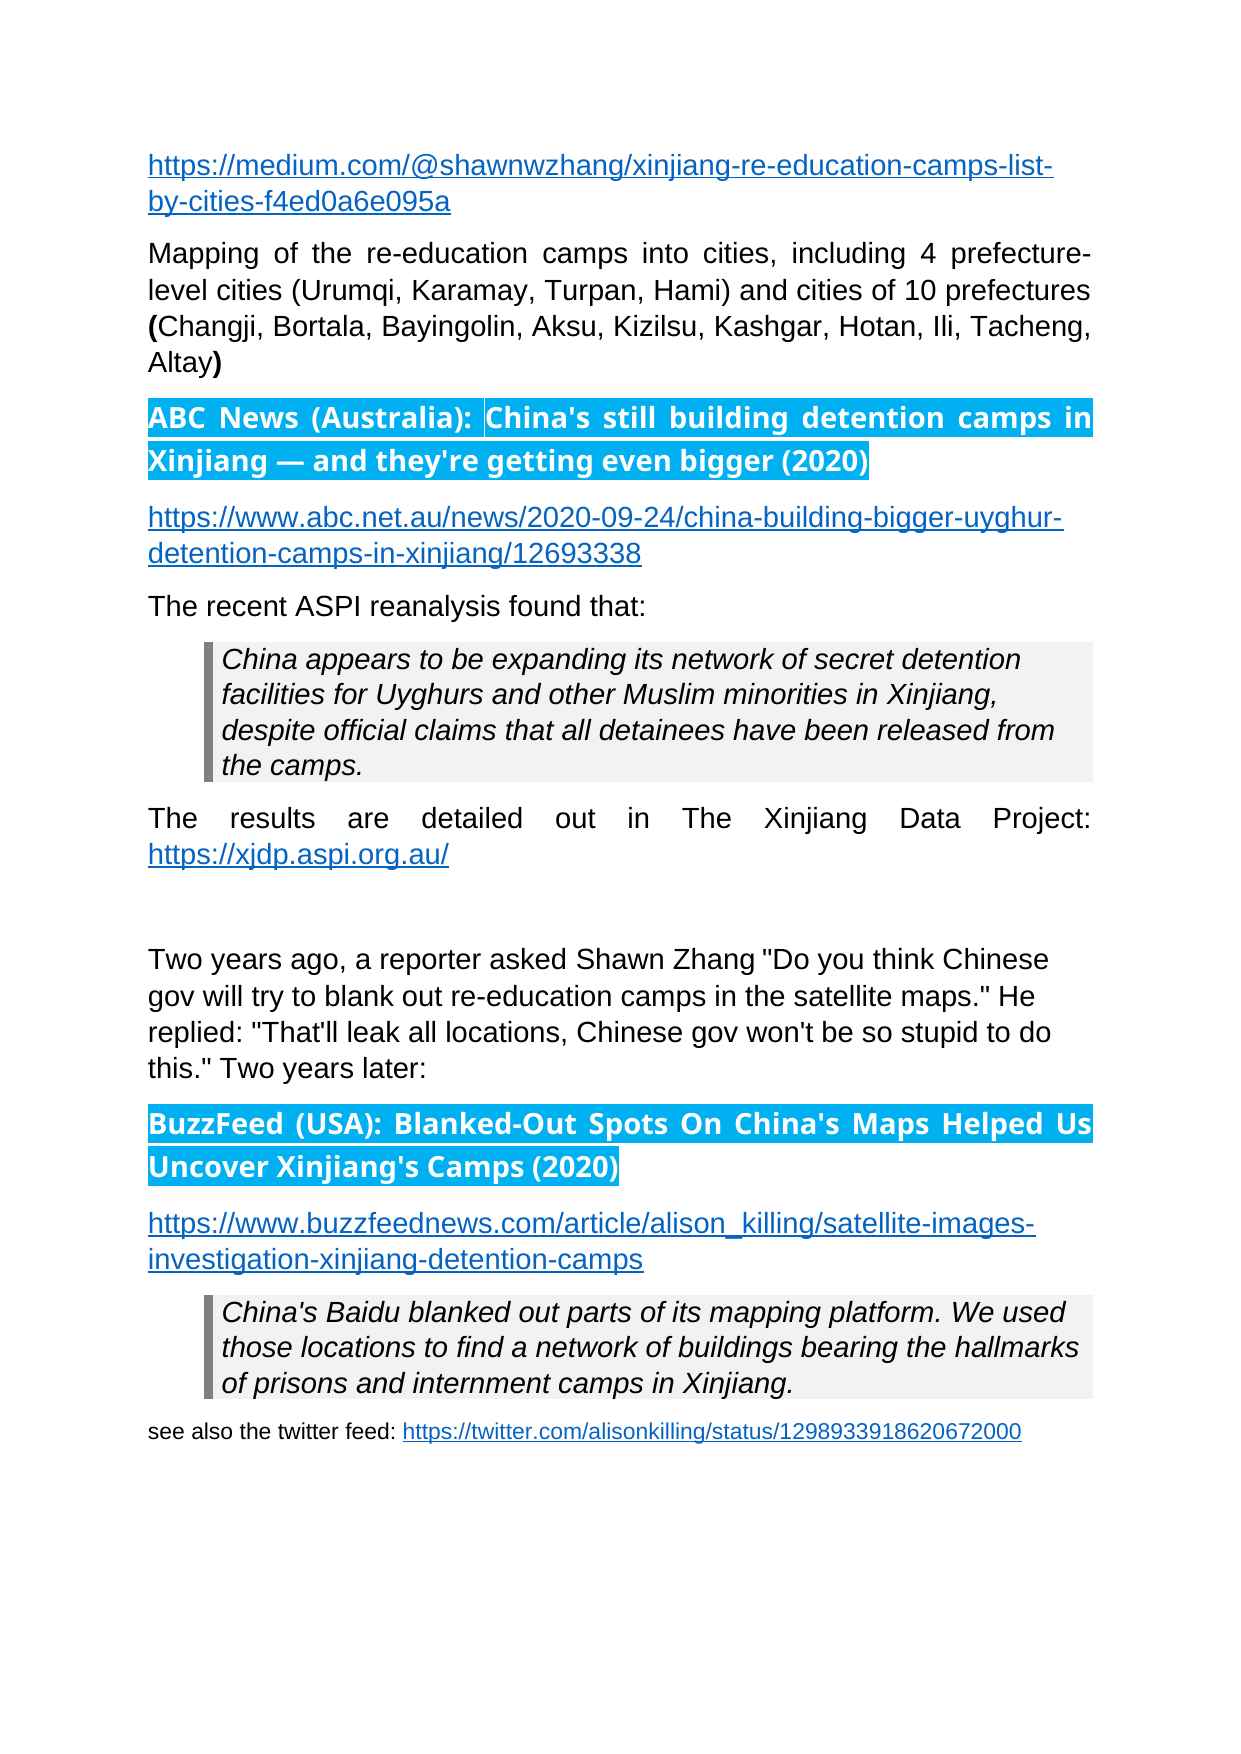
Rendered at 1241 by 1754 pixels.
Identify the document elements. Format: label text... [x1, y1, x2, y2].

text https://www.abc.net.au/news/2020-09-24/china-building-bigger-uyghur-detention-camps-in-xinjiang/12693338 [148, 500, 1093, 570]
text Mapping of the re-education camps into cities, including 4 prefecture-level cities (Urumqi, Karamay, Turpan, Hami) and cities of 10 prefectures (Changji, Bortala, Bayingolin, Aksu, Kizilsu, Kashgar, Hotan, Ili, Tacheng, Altay) [148, 237, 1093, 378]
text The recent ASPI reanalysis found that: [148, 589, 1093, 623]
text China's Baidu blanked out parts of its mapping platform. We used those locations to find a network of buildings bearing the hallmarks of prisons and internment camps in Xinjiang. [213, 1295, 1093, 1399]
text The results are detailed out in The Xinjiang Data Project: https://xjdp.aspi.org.au/ [148, 801, 1093, 870]
text China appears to be expanding its network of secret detention facilities for Uyghurs and other Muslim minorities in Xinjiang, despite official claims that all detainees have been released from the camps. [213, 642, 1093, 782]
text Two years ago, a reporter asked Shawn Zhang "Do you think Chinese gov will try to blank out re-education camps in the satellite maps." He replied: "That'll leak all locations, Chinese gov won't be so stupid to do this." Two years later: [148, 942, 1093, 1084]
text see also the twitter feed: https://twitter.com/alisonkilling/status/1298933918620672000 [148, 1418, 1093, 1444]
text https://www.buzzfeednews.com/article/alison_killing/satellite-images-investigation-xinjiang-detention-camps [148, 1206, 1093, 1276]
text ABC News (Australia): China's still building detention camps in Xinjiang — and they're getting even bigger (2020) [148, 398, 1093, 480]
text https://medium.com/@shawnwzhang/xinjiang-re-education-camps-list-by-cities-f4ed0a6e095a [148, 148, 1093, 217]
text BuzzFeed (USA): Blanked-Out Spots On China's Maps Helped Us Uncover Xinjiang's Camps (2020) [148, 1143, 1093, 1186]
